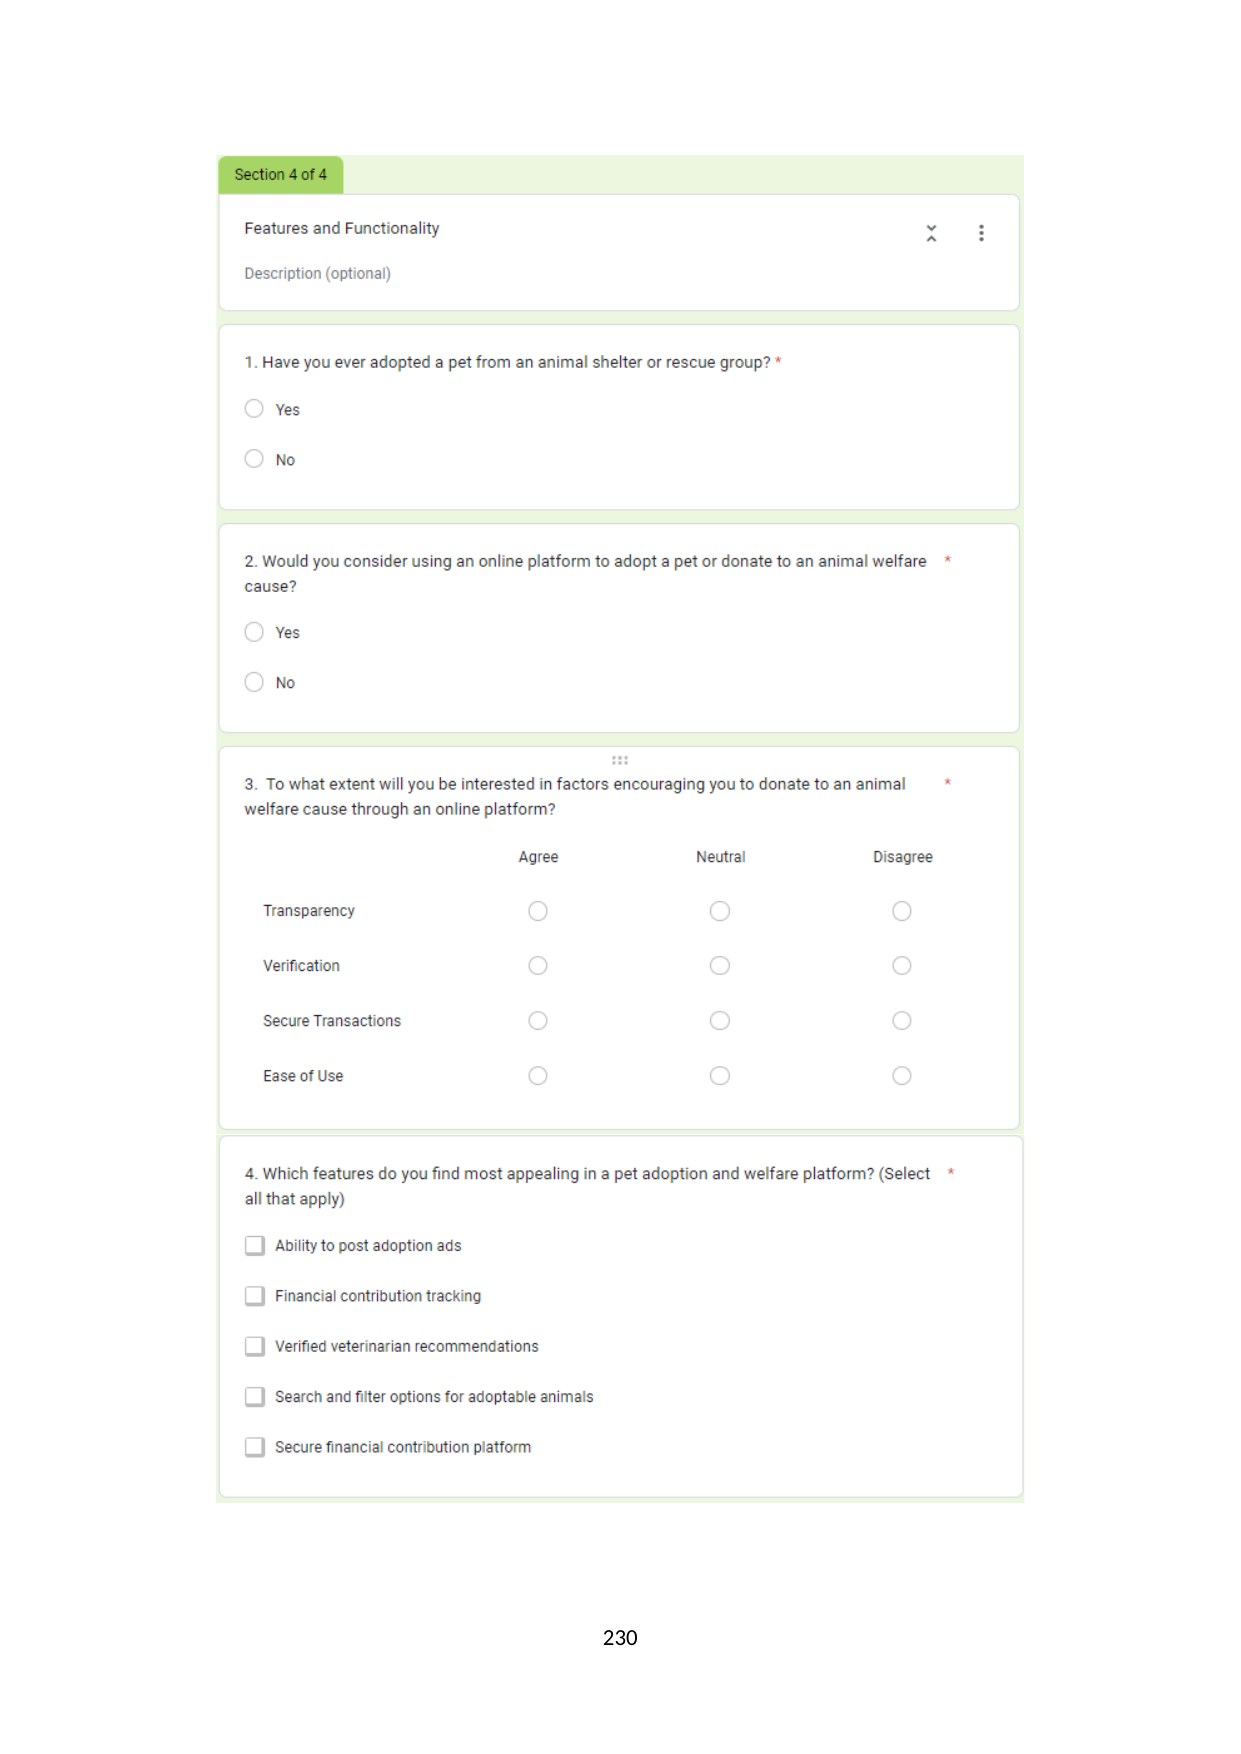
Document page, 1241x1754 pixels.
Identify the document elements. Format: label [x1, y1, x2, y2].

picture [216, 155, 1024, 1134]
picture [215, 1135, 1025, 1503]
